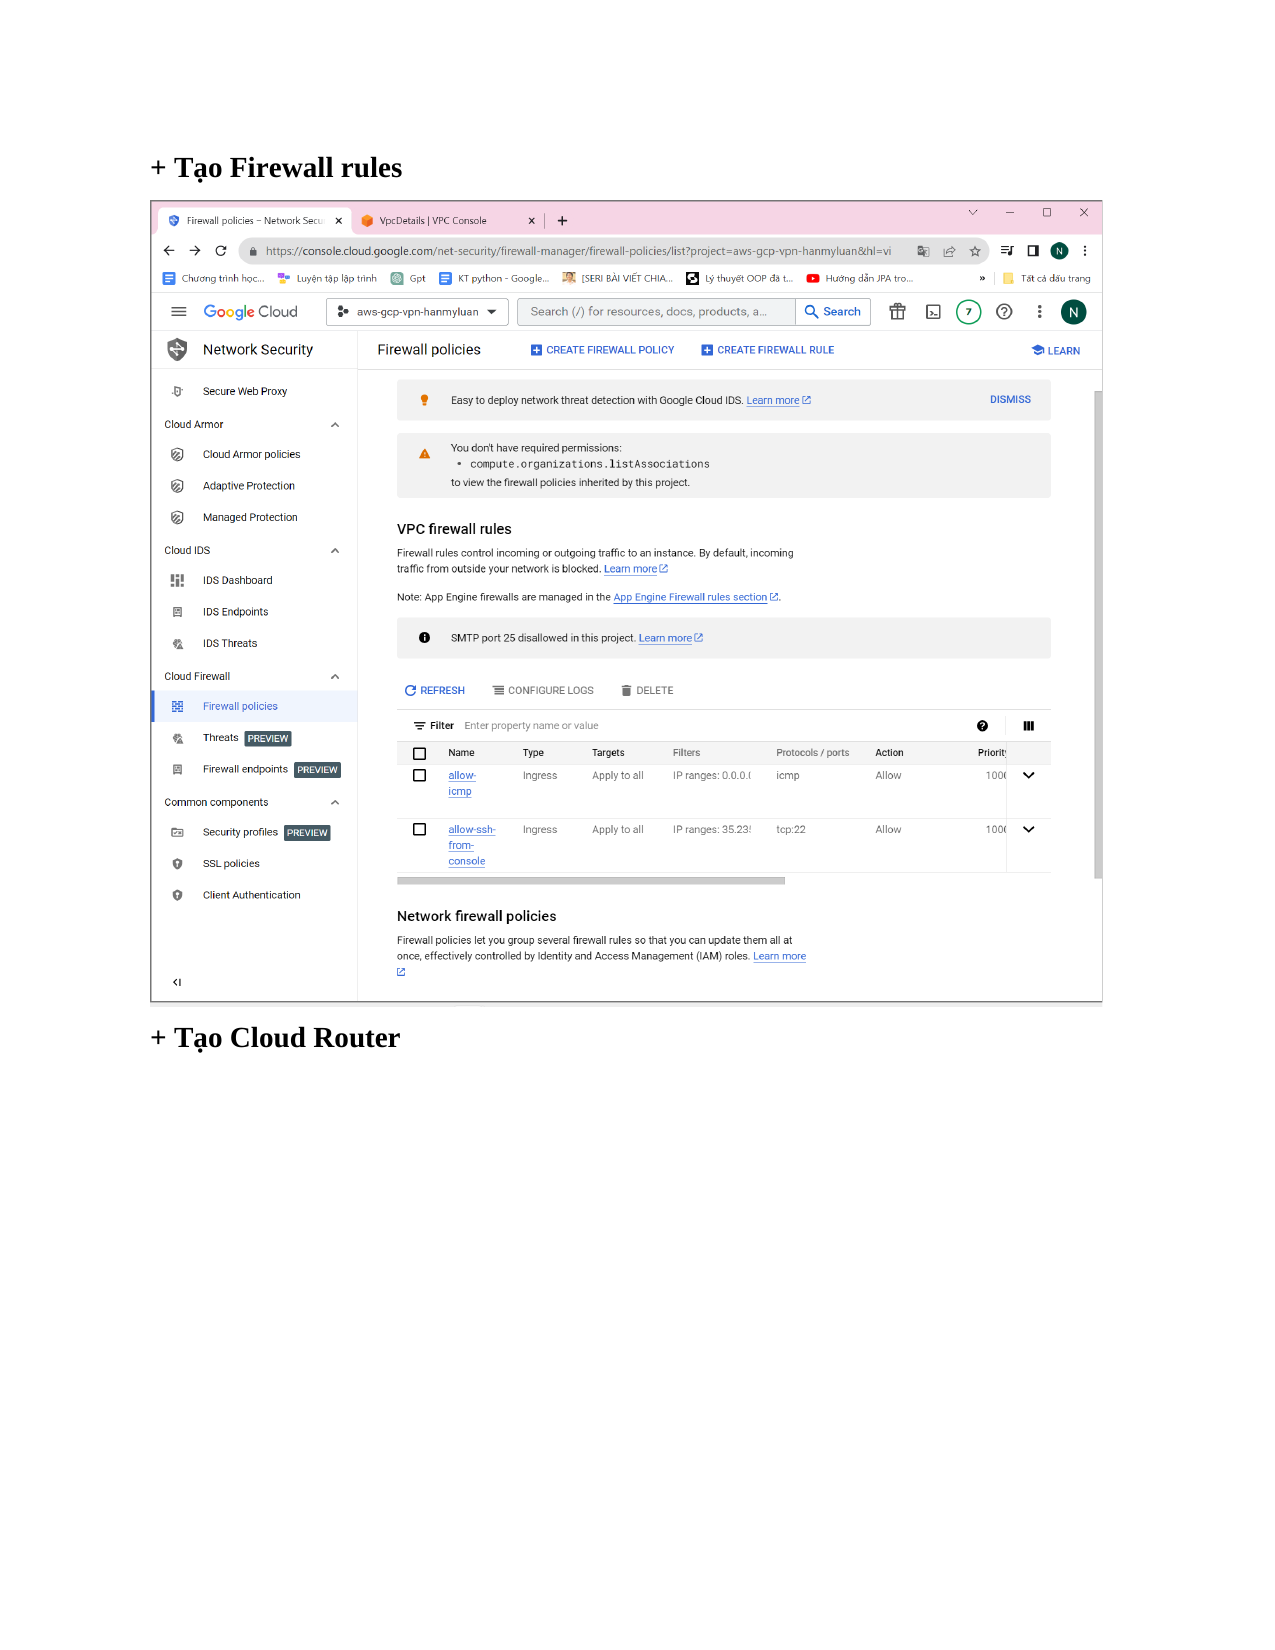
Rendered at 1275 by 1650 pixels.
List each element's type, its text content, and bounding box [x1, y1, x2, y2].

text + Tạo Cloud Router [150, 1021, 1125, 1054]
text + Tạo Firewall rules [150, 150, 1125, 183]
picture [150, 200, 1103, 1007]
